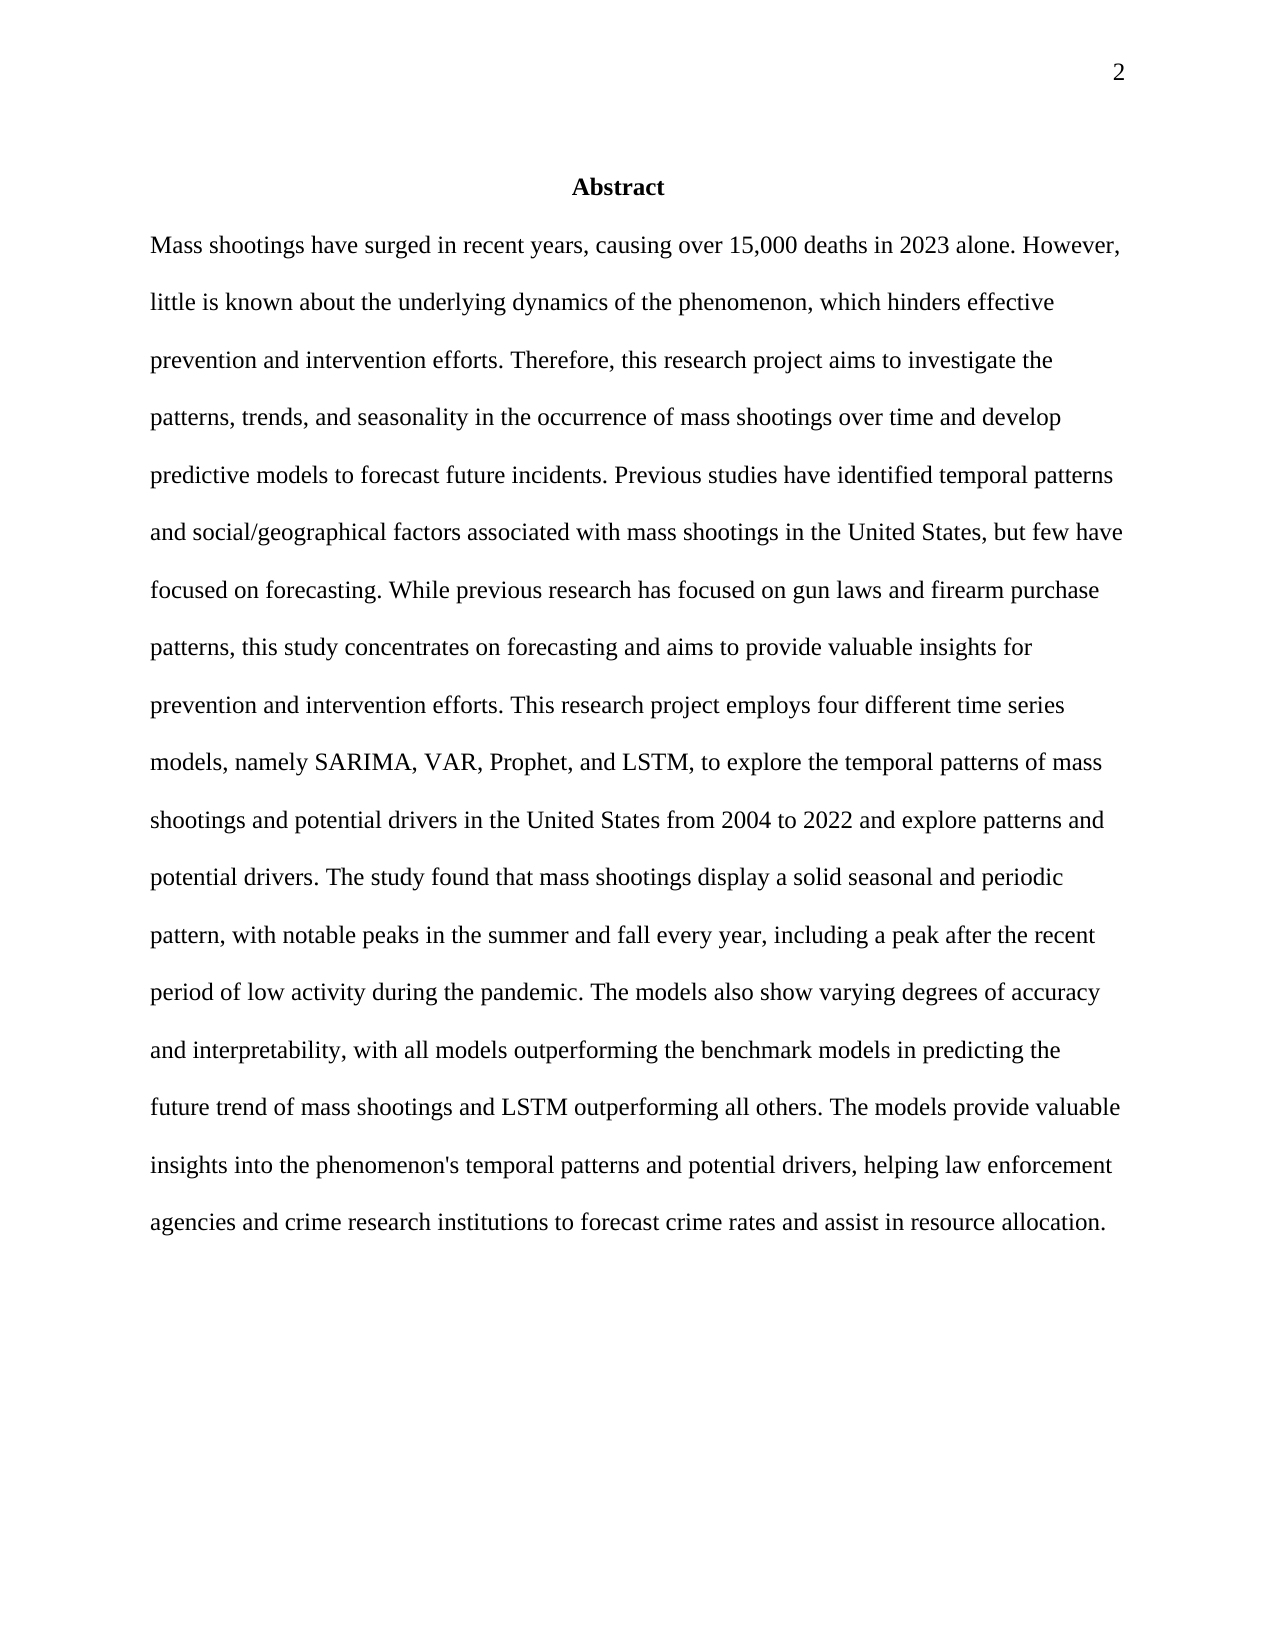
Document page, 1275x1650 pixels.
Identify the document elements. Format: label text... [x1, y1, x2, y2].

subtitle Abstract [150, 172, 1086, 201]
text Mass shootings have surged in recent years, causing over 15,000 deaths in 2023 alone. However, little is known about the underlying dynamics of the phenomenon, which hinders effective prevention and intervention efforts. Therefore, this research project aims to investigate the patterns, trends, and seasonality in the occurrence of mass shootings over time and develop predictive models to forecast future incidents. Previous studies have identified temporal patterns and social/geographical factors associated with mass shootings in the United States, but few have focused on forecasting. While previous research has focused on gun laws and firearm purchase patterns, this study concentrates on forecasting and aims to provide valuable insights for prevention and intervention efforts. This research project employs four different time series models, namely SARIMA, VAR, Prophet, and LSTM, to explore the temporal patterns of mass shootings and potential drivers in the United States from 2004 to 2022 and explore patterns and potential drivers. The study found that mass shootings display a solid seasonal and periodic pattern, with notable peaks in the summer and fall every year, including a peak after the recent period of low activity during the pandemic. The models also show varying degrees of accuracy and interpretability, with all models outperforming the benchmark models in predicting the future trend of mass shootings and LSTM outperforming all others. The models provide valuable insights into the phenomenon's temporal patterns and potential drivers, helping law enforcement agencies and crime research institutions to forecast crime rates and assist in resource allocation. [150, 230, 1125, 1236]
